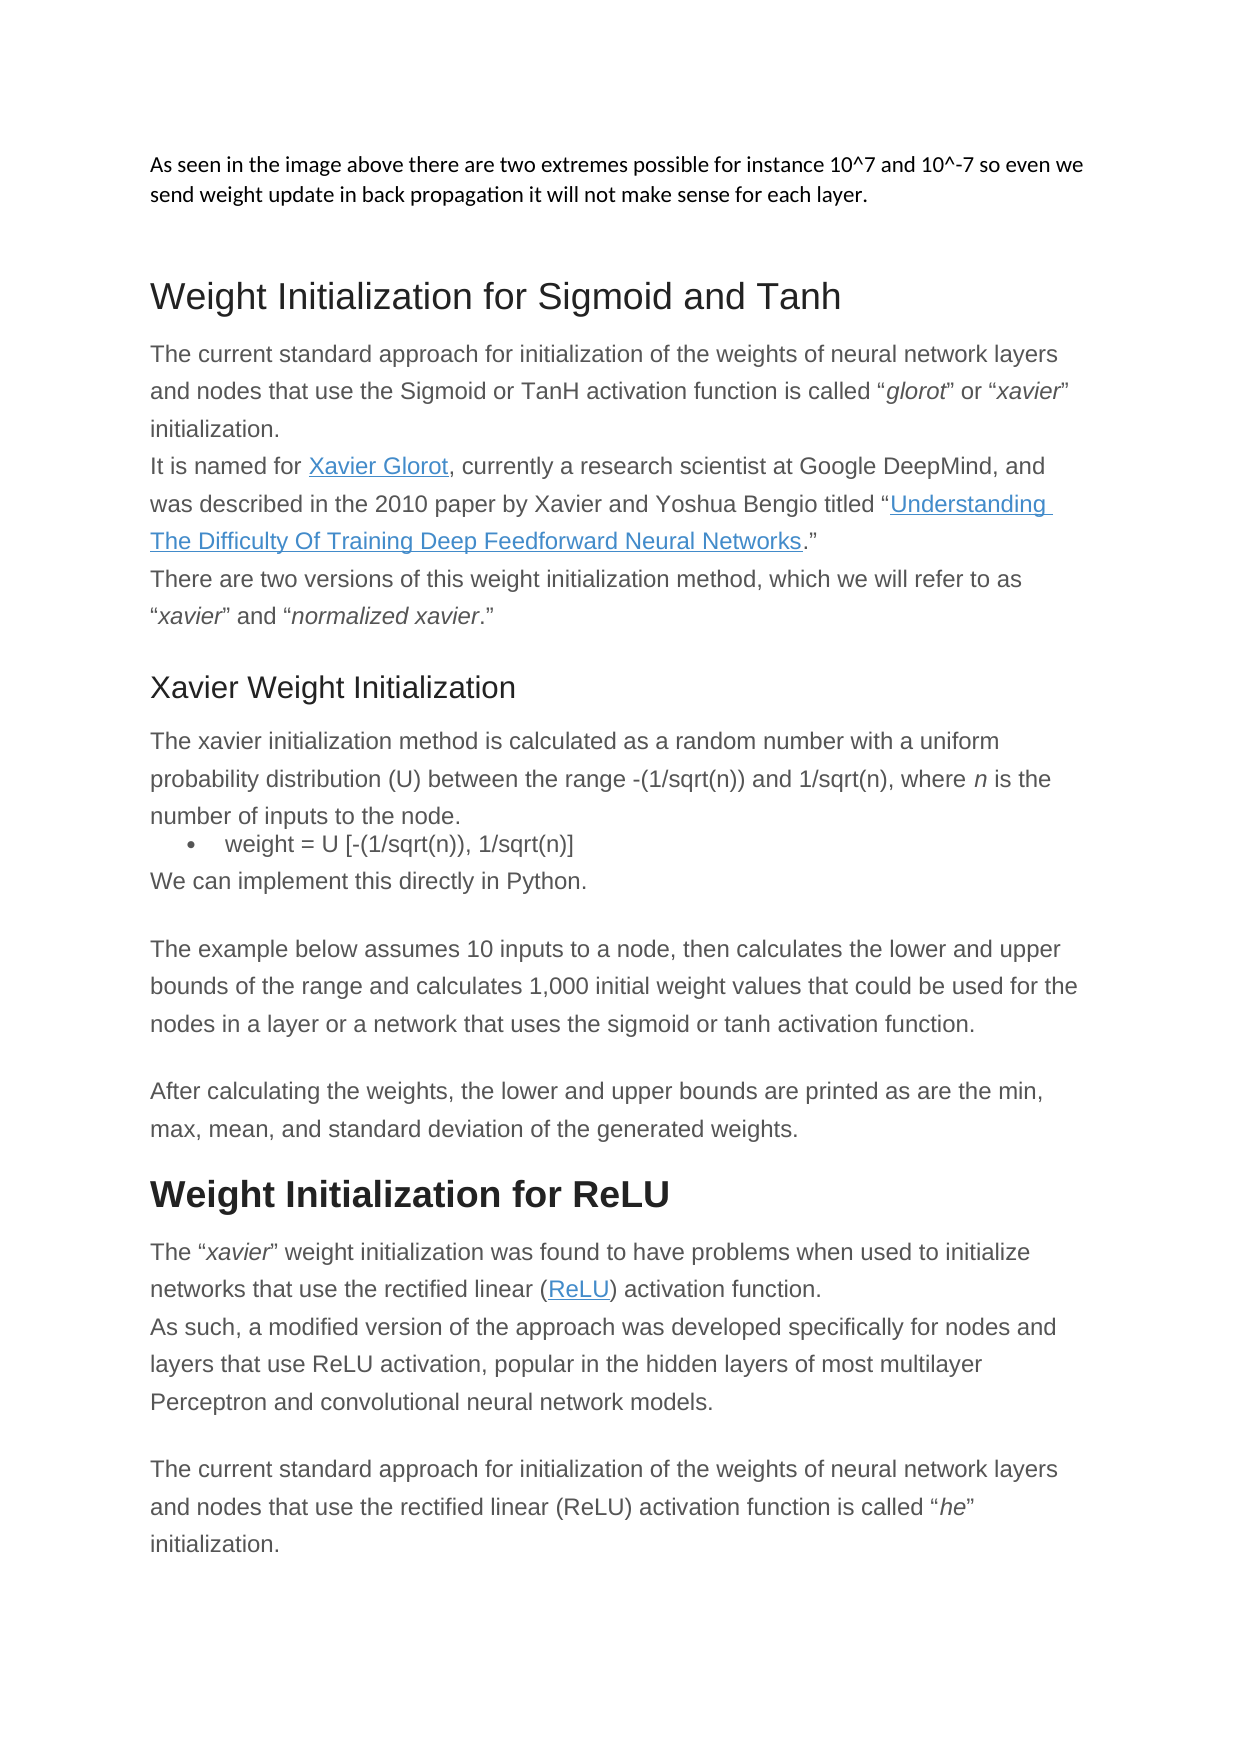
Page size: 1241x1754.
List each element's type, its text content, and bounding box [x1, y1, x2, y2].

text The example below assumes 10 inputs to a node, then calculates the lower and upper bounds of the range and calculates 1,000 initial weight values that could be used for the nodes in a layer or a network that uses the sigmoid or tanh activation function. [150, 925, 1090, 1037]
text We can implement this directly in Python. [150, 857, 1090, 895]
subtitle Weight Initialization for Sigmoid and Tanh [150, 274, 1090, 317]
text The “xavier” weight initialization was found to have problems when used to initialize networks that use the rectified linear (ReLU) activation function. [150, 1228, 1090, 1303]
text As seen in the image above there are two extremes possible for instance 10^7 and 10^-7 so even we send weight update in back propagation it will not make sense for each layer. [150, 150, 1090, 208]
text As such, a modified version of the approach was developed specifically for nodes and layers that use ReLU activation, popular in the hidden layers of most multilayer Perceptron and convolutional neural network models. [150, 1303, 1090, 1415]
text The current standard approach for initialization of the weights of neural network layers and nodes that use the Sigmoid or TanH activation function is called “glorot” or “xavier” initialization. [150, 329, 1090, 442]
text After calculating the weights, the lower and upper bounds are printed as are the min, max, mean, and standard deviation of the generated weights. [150, 1067, 1090, 1142]
text It is named for Xavier Glorot, currently a research scientist at Google DeepMind, and was described in the 2010 paper by Xavier and Yoshua Bengio titled “Understanding The Difficulty Of Training Deep Feedforward Neural Networks.” [150, 442, 1090, 554]
subtitle Xavier Weight Initialization [150, 667, 1090, 704]
text There are two versions of this weight initialization method, which we will refer to as “xavier” and “normalized xavier.” [150, 554, 1090, 629]
text The xavier initialization method is calculated as a random number with a uniform probability distribution (U) between the range -(1/sqrt(n)) and 1/sqrt(n), where n is the number of inputs to the node. [150, 717, 1090, 829]
list weight = U [-(1/sqrt(n)), 1/sqrt(n)] [187, 829, 1090, 857]
text The current standard approach for initialization of the weights of neural network layers and nodes that use the rectified linear (ReLU) activation function is called “he” initialization. [150, 1445, 1090, 1558]
subtitle Weight Initialization for ReLU [150, 1172, 1090, 1215]
